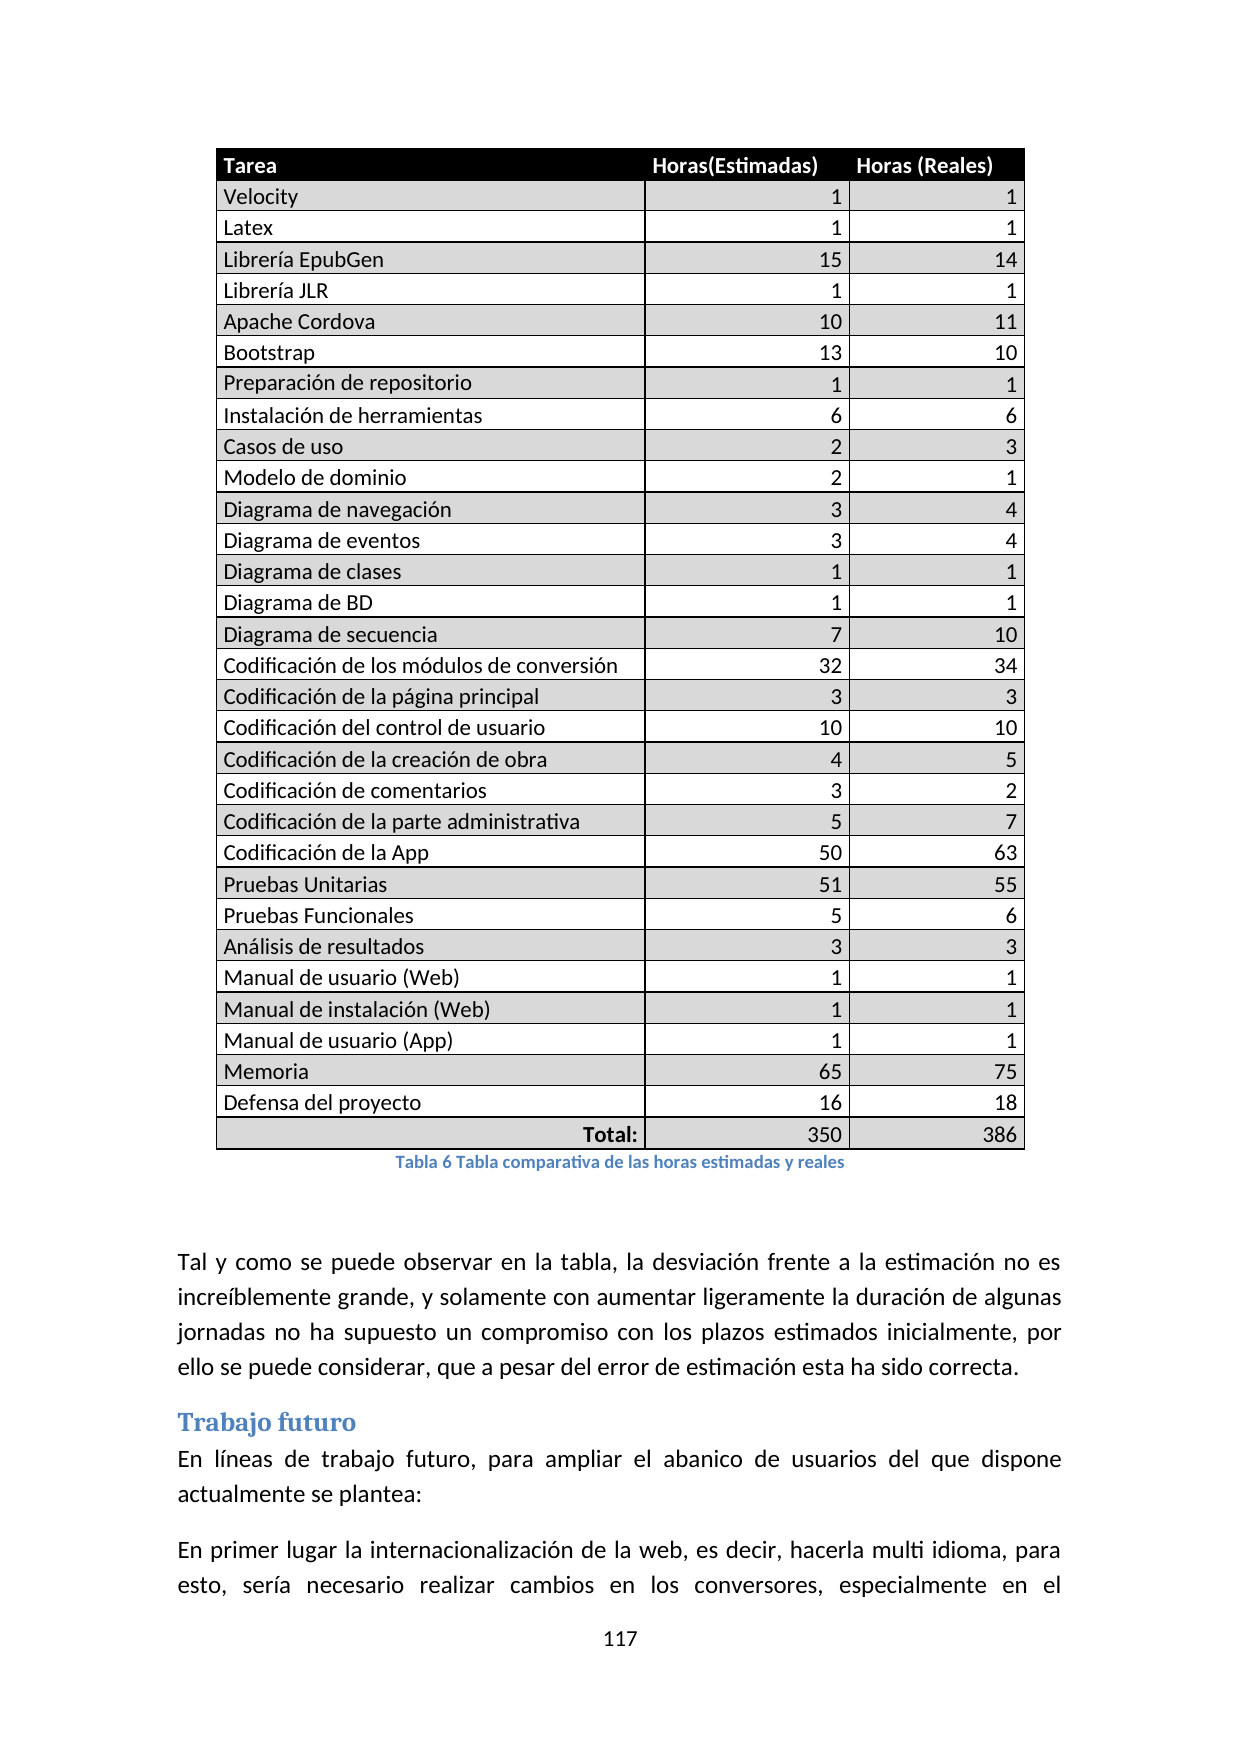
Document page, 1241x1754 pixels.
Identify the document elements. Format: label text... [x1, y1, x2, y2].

table_cell 1 [850, 274, 1024, 304]
table_cell 1 [646, 1024, 849, 1054]
table_cell 1 [850, 586, 1024, 616]
table_cell 3 [850, 430, 1024, 460]
table_cell 10 [850, 336, 1024, 366]
table_cell Diagrama de clases [217, 555, 644, 585]
table_cell 1 [646, 993, 849, 1023]
table_cell 10 [646, 711, 849, 741]
table_cell 55 [850, 868, 1024, 898]
table_cell Diagrama de eventos [217, 524, 644, 554]
table_cell Pruebas Unitarias [217, 868, 644, 898]
table_cell 6 [646, 399, 849, 429]
table_cell 5 [646, 805, 849, 835]
table_cell Codificación de comentarios [217, 774, 644, 804]
text Tal y como se puede observar en la tabla, la desviación frente a la estimación no es increíblemente grande, y solamente con aumentar ligeramente la duración de algunas jornadas no ha supuesto un compromiso con los plazos estimados inicialmente, por ello se puede considerar, que a pesar del error de estimación esta ha sido correcta. [177, 1247, 1063, 1382]
table_cell 16 [646, 1086, 849, 1116]
table_cell 5 [850, 743, 1024, 773]
table_cell 1 [646, 961, 849, 991]
table_cell Codificación de los módulos de conversión [217, 649, 644, 679]
table_cell Codificación de la página principal [217, 680, 644, 710]
table_cell Librería JLR [217, 274, 644, 304]
table_cell 10 [646, 305, 849, 335]
table_cell 75 [850, 1055, 1024, 1085]
table_cell 13 [646, 336, 849, 366]
table_header Horas (Reales) [850, 150, 1024, 179]
table_cell 32 [646, 649, 849, 679]
table_cell Manual de usuario (App) [217, 1024, 644, 1054]
table_cell 34 [850, 649, 1024, 679]
table_cell Bootstrap [217, 336, 644, 366]
table_cell Memoria [217, 1055, 644, 1085]
subtitle Trabajo futuro [177, 1407, 1063, 1438]
table_cell 1 [646, 211, 849, 241]
table_cell Pruebas Funcionales [217, 899, 644, 929]
table_cell 11 [850, 305, 1024, 335]
table_cell 4 [850, 524, 1024, 554]
table_cell 2 [646, 461, 849, 491]
text En líneas de trabajo futuro, para ampliar el abanico de usuarios del que dispone actualmente se plantea: [177, 1443, 1063, 1509]
table_cell 1 [850, 1024, 1024, 1054]
table_cell 1 [850, 461, 1024, 491]
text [177, 1534, 1063, 1599]
table_cell 1 [850, 555, 1024, 585]
table_cell Diagrama de BD [217, 586, 644, 616]
table_cell Defensa del proyecto [217, 1086, 644, 1116]
table_cell 5 [646, 899, 849, 929]
table_cell Preparación de repositorio [217, 368, 644, 398]
table_cell Diagrama de secuencia [217, 618, 644, 648]
table_cell Codificación de la App [217, 836, 644, 866]
table_cell 2 [850, 774, 1024, 804]
table_cell 1 [646, 274, 849, 304]
table_header Tarea [217, 150, 644, 179]
table_cell 3 [646, 930, 849, 960]
table_cell Librería EpubGen [217, 243, 644, 273]
table_cell Manual de instalación (Web) [217, 993, 644, 1023]
table_cell 1 [850, 368, 1024, 398]
table_cell 1 [646, 555, 849, 585]
table_cell 3 [646, 493, 849, 523]
table_cell Latex [217, 211, 644, 241]
table_cell 1 [850, 993, 1024, 1023]
table_cell Velocity [217, 181, 644, 210]
table_cell 350 [646, 1118, 849, 1148]
table_cell 15 [646, 243, 849, 273]
table_cell Codificación de la creación de obra [217, 743, 644, 773]
table_cell 10 [850, 618, 1024, 648]
table_cell 6 [850, 399, 1024, 429]
table_cell 1 [850, 961, 1024, 991]
table_cell 18 [850, 1086, 1024, 1116]
table_cell Codificación del control de usuario [217, 711, 644, 741]
table_cell 6 [850, 899, 1024, 929]
table_cell 2 [646, 430, 849, 460]
table_cell 3 [850, 680, 1024, 710]
table_cell 3 [850, 930, 1024, 960]
table_header Horas(Estimadas) [646, 150, 849, 179]
table_cell 3 [646, 524, 849, 554]
table_cell Manual de usuario (Web) [217, 961, 644, 991]
table_cell 1 [646, 586, 849, 616]
table_cell 4 [850, 493, 1024, 523]
table_cell 386 [850, 1118, 1024, 1148]
table_cell Análisis de resultados [217, 930, 644, 960]
table_cell 51 [646, 868, 849, 898]
table_cell 50 [646, 836, 849, 866]
table_cell 1 [850, 181, 1024, 210]
table_cell 10 [850, 711, 1024, 741]
table_cell 1 [646, 181, 849, 210]
table_cell Codificación de la parte administrativa [217, 805, 644, 835]
table_cell 7 [646, 618, 849, 648]
table_cell 1 [850, 211, 1024, 241]
table_cell 3 [646, 774, 849, 804]
table_cell Apache Cordova [217, 305, 644, 335]
table_cell Diagrama de navegación [217, 493, 644, 523]
table_cell 63 [850, 836, 1024, 866]
table_cell 7 [850, 805, 1024, 835]
table_cell Modelo de dominio [217, 461, 644, 491]
table_cell 4 [646, 743, 849, 773]
table_cell 1 [646, 368, 849, 398]
table_cell 14 [850, 243, 1024, 273]
table_cell 65 [646, 1055, 849, 1085]
table_cell Instalación de herramientas [217, 399, 644, 429]
table_cell 3 [646, 680, 849, 710]
table_cell Total: [217, 1118, 644, 1148]
table_cell Casos de uso [217, 430, 644, 460]
